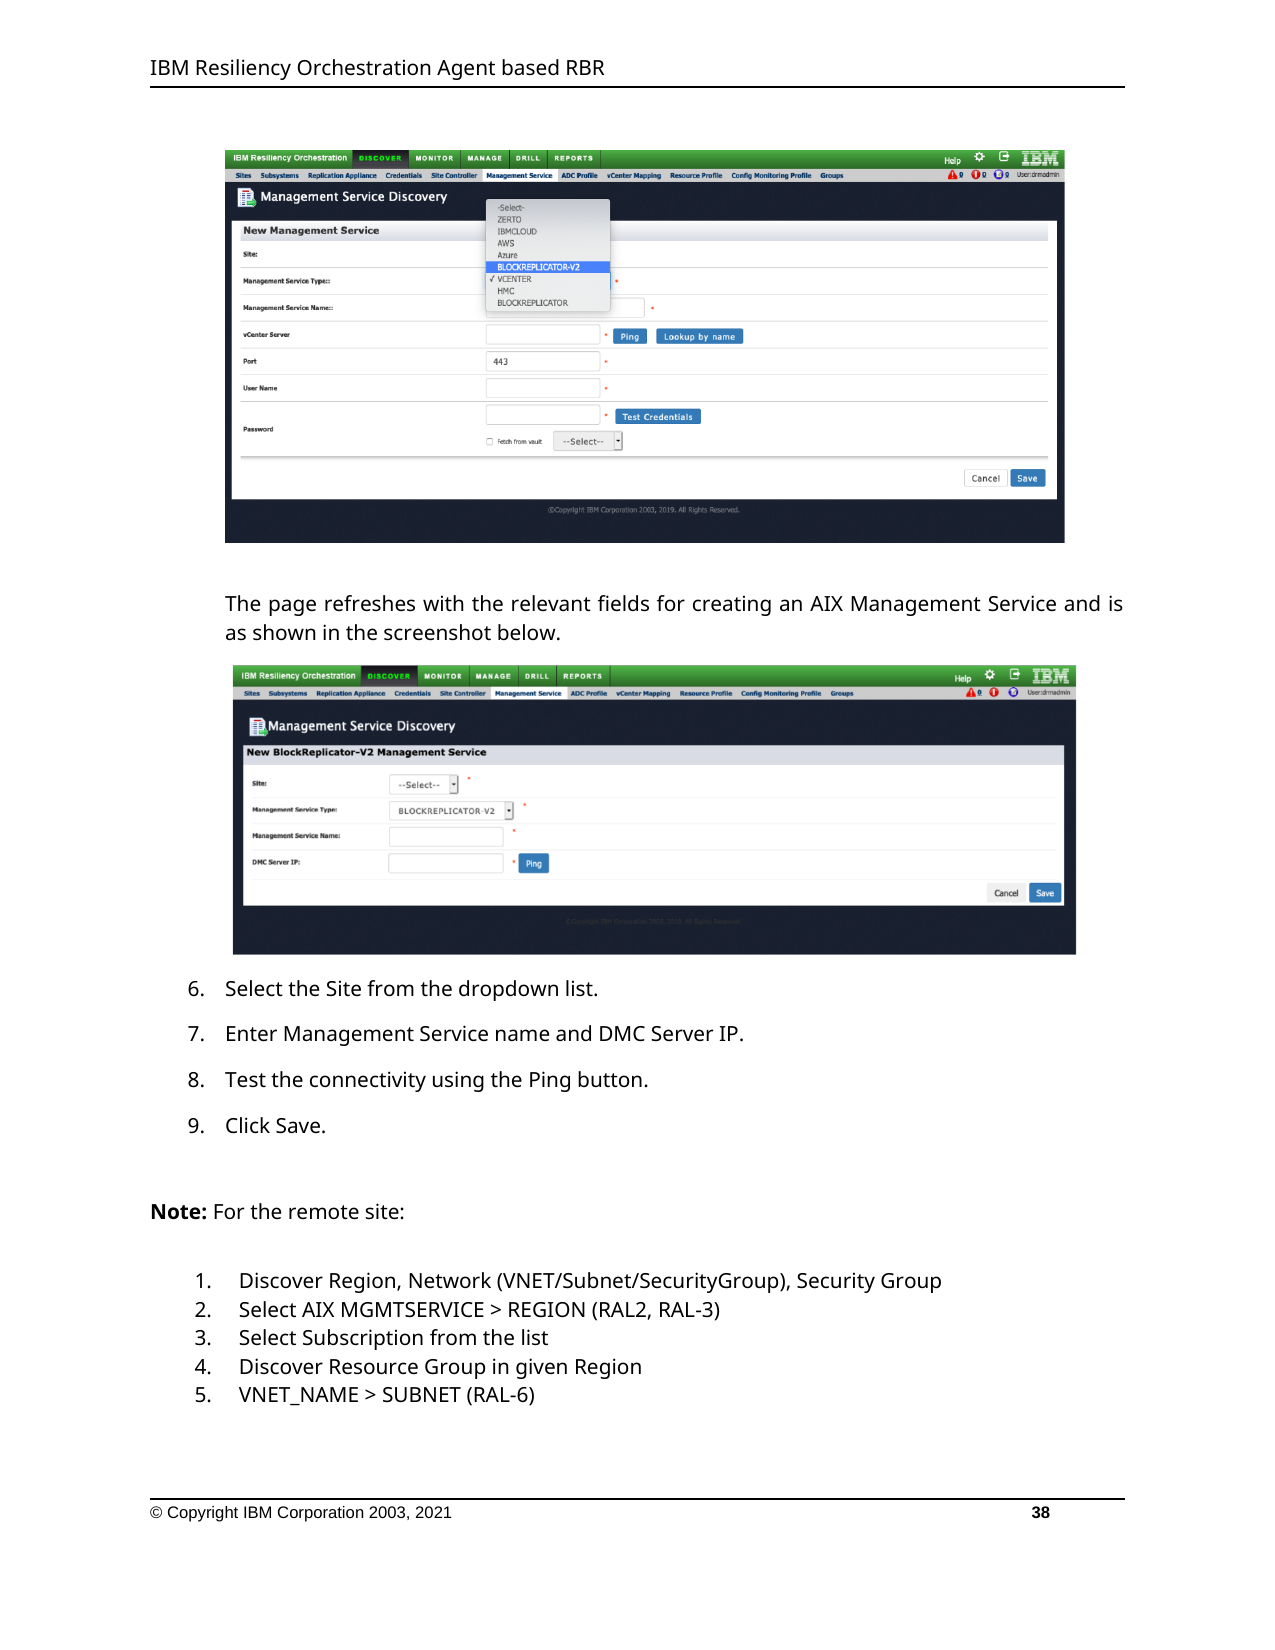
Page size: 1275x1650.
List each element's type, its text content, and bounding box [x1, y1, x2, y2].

list Select the Site from the dropdown list. [187, 973, 1125, 1002]
list Discover Region, Network (VNET/Subnet/SecurityGroup), Security Group [194, 1267, 1125, 1295]
list Test the connectivity using the Ping button. [187, 1064, 1125, 1094]
picture [230, 663, 1079, 957]
list Discover Resource Group in given Region [194, 1352, 1125, 1380]
list Select AIX MGMTSERVICE > REGION (RAL2, RAL-3) [194, 1295, 1125, 1323]
list VNET_NAME > SUBNET (RAL-6) [194, 1380, 1125, 1409]
list Select Subscription from the list [194, 1323, 1125, 1352]
list Click Save. [187, 1110, 1125, 1139]
list Note: For the remote site: [150, 1197, 1125, 1226]
picture [225, 150, 1065, 543]
list Enter Management Service name and DMC Server IP. [187, 1019, 1125, 1048]
text The page refreshes with the relevant fields for creating an AIX Management Service and is as shown in the screenshot below. [225, 588, 1125, 647]
